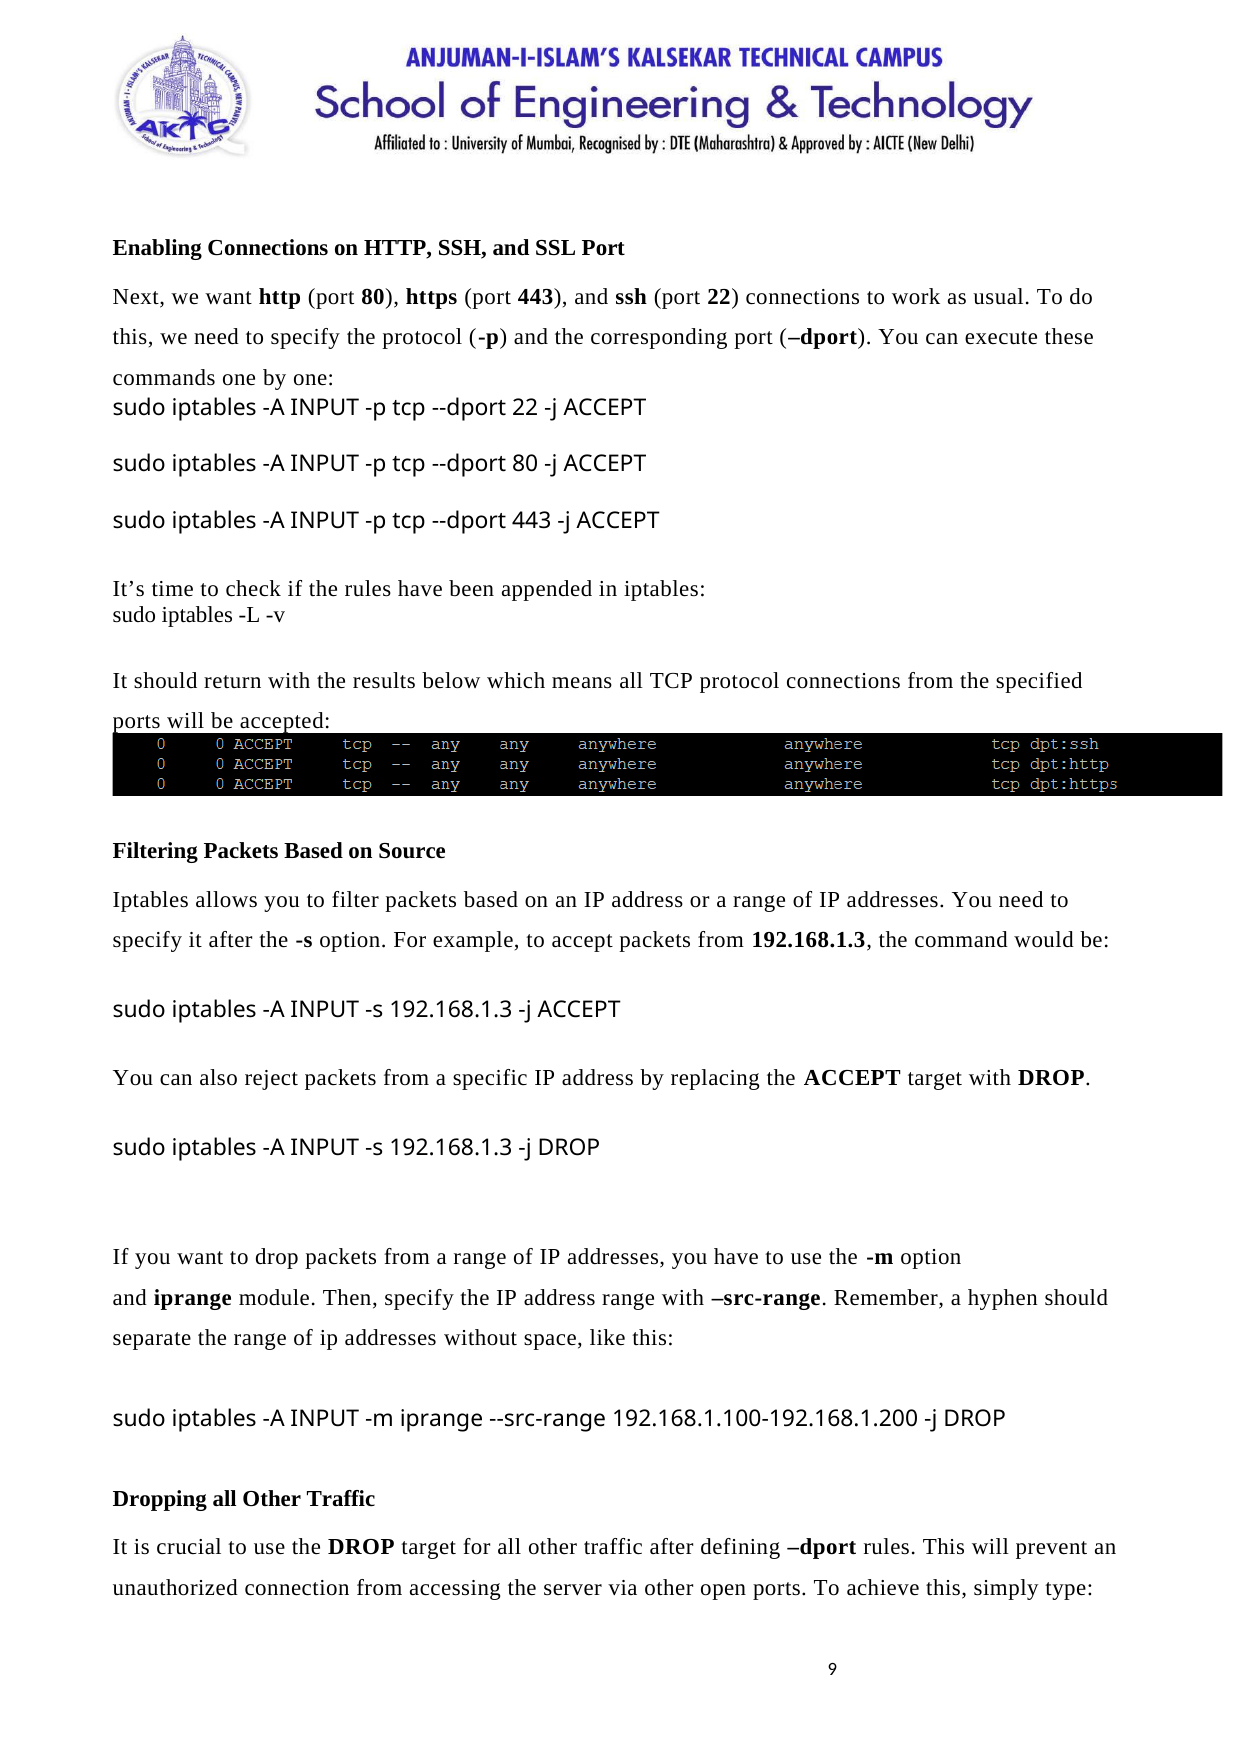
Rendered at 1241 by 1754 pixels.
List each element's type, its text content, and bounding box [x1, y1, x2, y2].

picture [112, 733, 1223, 796]
text Next, we want http (port 80), https (port 443), and ssh (port 22) connections to work as usual. To do this, we need to specify the protocol (-p) and the corresponding port (–dport). You can execute these commands one by one: [112, 268, 1128, 390]
text It should return with the results below which means all TCP protocol connections from the specified ports will be accepted: [112, 652, 1128, 733]
text It’s time to check if the rules have been appended in iptables: [112, 561, 1128, 601]
text Iptables allows you to filter packets based on an IP address or a range of IP addresses. You need to specify it after the -s option. For example, to accept packets from 192.168.1.3, the command would be: [112, 871, 1128, 953]
text sudo iptables -L -v [112, 601, 1128, 628]
text sudo iptables -A INPUT -p tcp --dport 22 -j ACCEPT [112, 390, 1128, 422]
text sudo iptables -A INPUT -p tcp --dport 443 -j ACCEPT [112, 504, 1128, 535]
text sudo iptables -A INPUT -m iprange --src-range 192.168.1.100-192.168.1.200 -j DROP [112, 1402, 1128, 1433]
subtitle Filtering Packets Based on Source [112, 811, 1128, 864]
picture [106, 33, 1112, 161]
text sudo iptables -A INPUT -s 192.168.1.3 -j DROP [112, 1131, 1128, 1163]
text If you want to drop packets from a range of IP addresses, you have to use the -m option and iprange module. Then, specify the IP address range with –src-range. Remember, a hyphen should separate the range of ip addresses without space, like this: [112, 1229, 1128, 1351]
subtitle Enabling Connections on HTTP, SSH, and SSL Port [112, 208, 1128, 261]
text sudo iptables -A INPUT -p tcp --dport 80 -j ACCEPT [112, 447, 1128, 478]
text It is crucial to use the DROP target for all other traffic after defining –dport rules. This will prevent an unauthorized connection from accessing the server via other open ports. To achieve this, simply type: [112, 1519, 1128, 1600]
text You can also reject packets from a specific IP address by replacing the ACCEPT target with DROP. [112, 1050, 1128, 1091]
text sudo iptables -A INPUT -s 192.168.1.3 -j ACCEPT [112, 993, 1128, 1024]
subtitle Dropping all Other Traffic [112, 1458, 1128, 1511]
